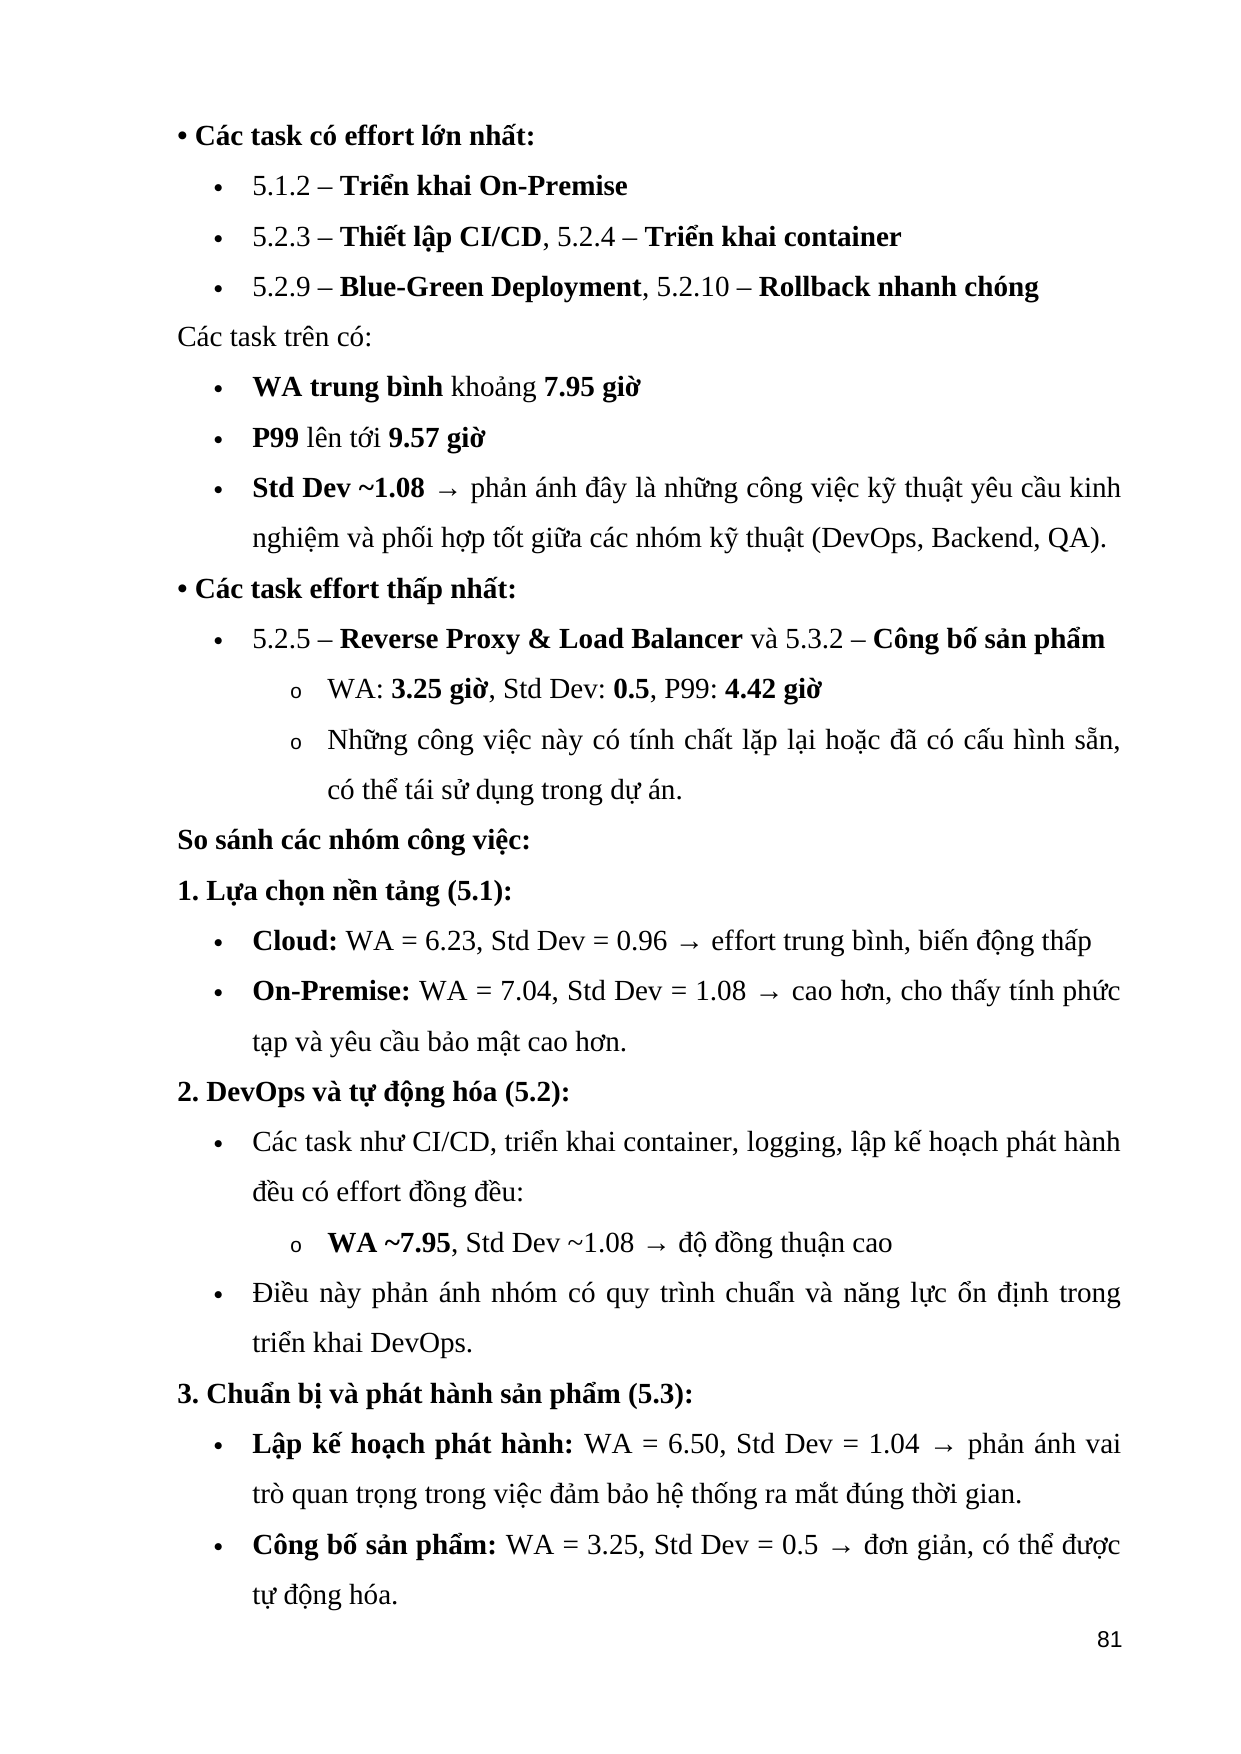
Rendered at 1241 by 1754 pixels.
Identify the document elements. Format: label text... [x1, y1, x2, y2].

list Các task như CI/CD, triển khai container, logging, lập kế hoạch phát hành đều có effort đồng đều: [214, 1174, 1122, 1258]
text 2. DevOps và tự động hóa (5.2): [177, 1124, 1122, 1158]
text 3. Chuẩn bị và phát hành sản phẩm (5.3): [177, 1426, 1122, 1460]
list Lập kế hoạch phát hành: WA = 6.50, Std Dev = 1.04 → phản ánh vai trò quan trọng trong việc đảm bảo hệ thống ra mắt đúng thời gian. [214, 1476, 1122, 1560]
list 5.2.5 – Reverse Proxy & Load Balancer và 5.3.2 – Công bố sản phẩm [214, 671, 1122, 705]
text Các task trên có: [177, 369, 1122, 403]
list Điều này phản ánh nhóm có quy trình chuẩn và năng lực ổn định trong triển khai DevOps. [214, 1326, 1122, 1409]
list Cloud: WA = 6.23, Std Dev = 0.96 → effort trung bình, biến động thấp [214, 973, 1122, 1007]
text So sánh các nhóm công việc: [177, 873, 1122, 906]
text • Các task có effort lớn nhất: [177, 168, 1122, 202]
list Std Dev ~1.08 → phản ánh đây là những công việc kỹ thuật yêu cầu kinh nghiệm và phối hợp tốt giữa các nhóm kỹ thuật (DevOps, Backend, QA). [214, 521, 1122, 604]
text 1. Lựa chọn nền tảng (5.1): [177, 923, 1122, 957]
text Một số điểm nổi bật: [177, 118, 1122, 152]
list 5.1.2 – Triển khai On-Premise [214, 219, 1122, 252]
list On-Premise: WA = 7.04, Std Dev = 1.08 → cao hơn, cho thấy tính phức tạp và yêu cầu bảo mật cao hơn. [214, 1024, 1122, 1107]
text • Các task effort thấp nhất: [177, 621, 1122, 655]
list 5.2.9 – Blue-Green Deployment, 5.2.10 – Rollback nhanh chóng [214, 319, 1122, 353]
list WA: 3.25 giờ, Std Dev: 0.5, P99: 4.42 giờ [289, 722, 1122, 755]
list WA ~7.95, Std Dev ~1.08 → độ đồng thuận cao [289, 1275, 1122, 1309]
list WA trung bình khoảng 7.95 giờ [214, 420, 1122, 453]
list P99 lên tới 9.57 giờ [214, 470, 1122, 504]
list 5.2.3 – Thiết lập CI/CD, 5.2.4 – Triển khai container [214, 269, 1122, 302]
list Những công việc này có tính chất lặp lại hoặc đã có cấu hình sẵn, có thể tái sử dụng trong dự án. [289, 772, 1122, 856]
